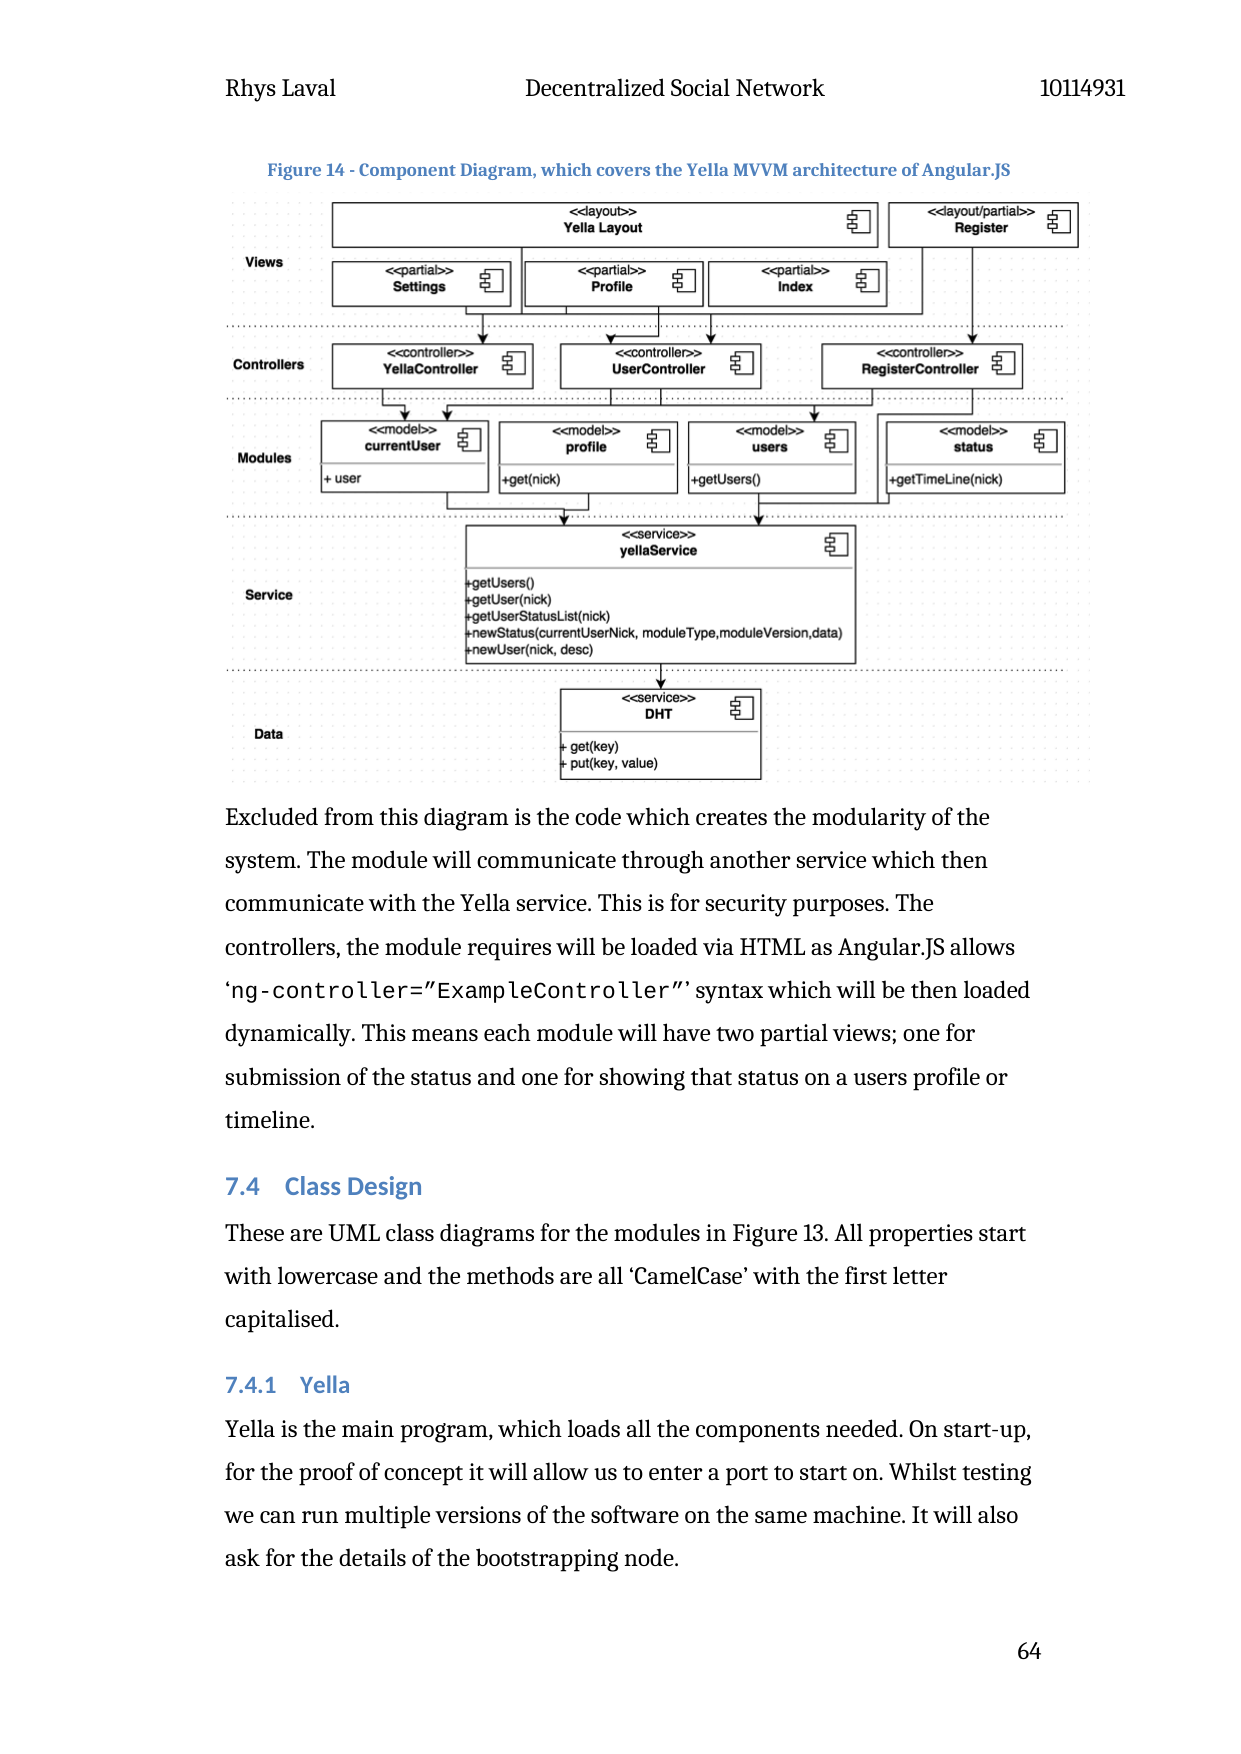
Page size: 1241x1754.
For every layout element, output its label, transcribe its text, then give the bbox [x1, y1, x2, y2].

text Excluded from this diagram is the code which creates the modularity of the system. The module will communicate through another service which then communicate with the Yella service. This is for security purposes. The controllers, the module requires will be loaded via HTML as Angular.JS allows ‘ng-controller=”ExampleController”’ syntax which will be then loaded dynamically. This means each module will have two partial views; one for submission of the status and one for showing that status on a users profile or timeline. [225, 803, 1053, 1134]
subtitle Class Design [225, 1169, 1053, 1202]
text Figure 14 - Component Diagram, which covers the Yella MVVM architecture of Angular.JS [225, 160, 1053, 181]
subtitle Yella [225, 1369, 1053, 1400]
text These are UML class diagrams for the modules in Figure 13. All properties start with lowercase and the methods are all ‘CamelCase’ with the first letter capitalised. [225, 1219, 1053, 1334]
text Yella is the main program, which loads all the components needed. On start-up, for the proof of concept it will allow us to enter a port to start on. Whilst testing we can run multiple versions of the software on the same machine. It will also ask for the details of the bootstrapping node. [225, 1415, 1053, 1573]
picture [225, 192, 1090, 789]
